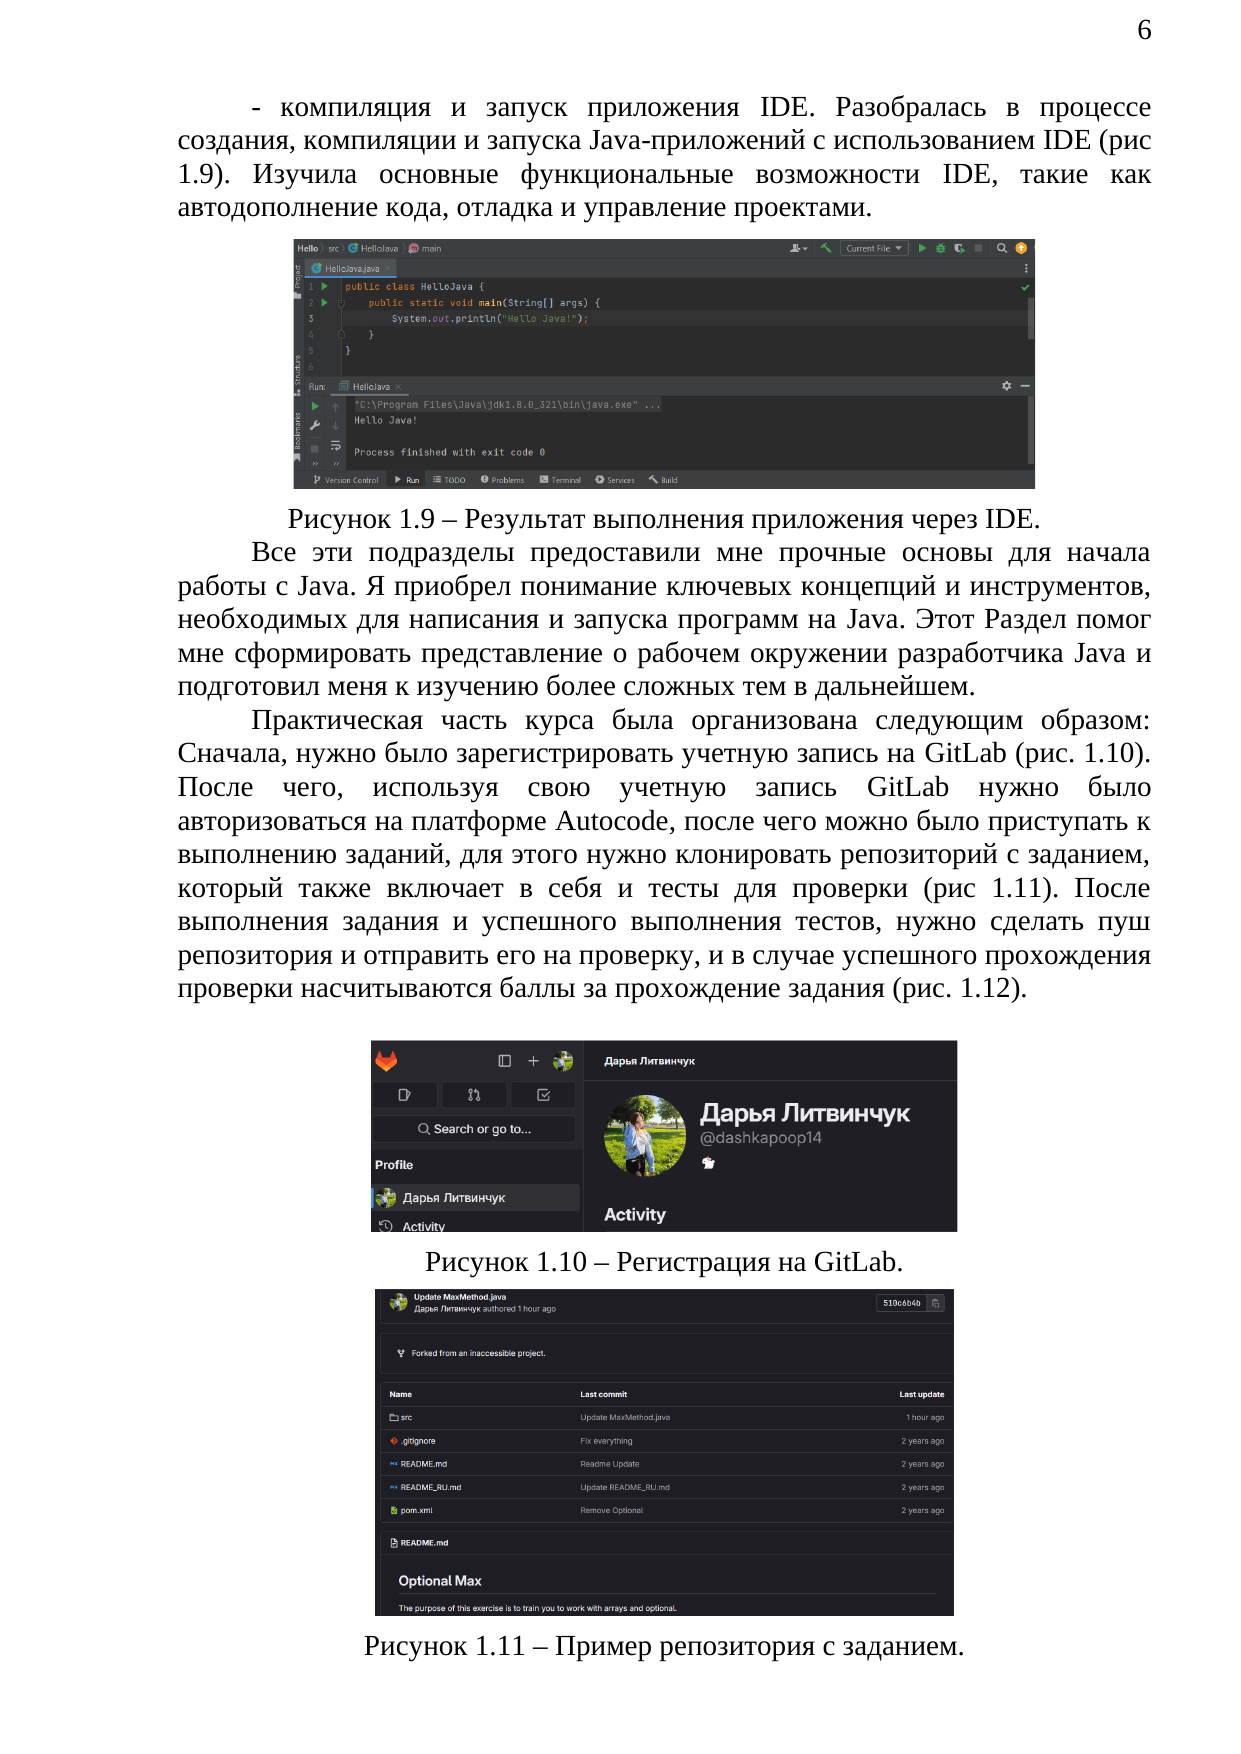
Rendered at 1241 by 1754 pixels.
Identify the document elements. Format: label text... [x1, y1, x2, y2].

picture [371, 1037, 958, 1232]
text Рисунок 1.9 – Результат выполнения приложения через IDE. [177, 501, 1152, 534]
text Все эти подразделы предоставили мне прочные основы для начала работы с Java. Я приобрел понимание ключевых концепций и инструментов, необходимых для написания и запуска программ на Java. Этот Раздел помог мне сформировать представление о рабочем окружении разработчика Java и подготовил меня к изучению более сложных тем в дальнейшем. [177, 534, 1152, 702]
text - компиляция и запуск приложения IDE. Разобралась в процессе создания, компиляции и запуска Java-приложений с использованием IDE (рис 1.9). Изучила основные функциональные возможности IDE, такие как автодополнение кода, отладка и управление проектами. [177, 89, 1152, 223]
text Рисунок 1.10 – Регистрация на GitLab. [177, 1244, 1152, 1277]
text Рисунок 1.11 – Пример репозитория с заданием. [177, 1628, 1152, 1662]
text Практическая часть курса была организована следующим образом: Сначала, нужно было зарегистрировать учетную запись на GitLab (рис. 1.10). После чего, используя свою учетную запись GitLab нужно было авторизоваться на платформе Autocode, после чего можно было приступать к выполнению заданий, для этого нужно клонировать репозиторий с заданием, который также включает в себя и тесты для проверки (рис 1.11). После выполнения задания и успешного выполнения тестов, нужно сделать пуш репозитория и отправить его на проверку, и в случае успешного прохождения проверки насчитываются баллы за прохождение задания (рис. 1.12). [177, 702, 1152, 1004]
picture [293, 239, 1036, 489]
picture [375, 1289, 954, 1616]
